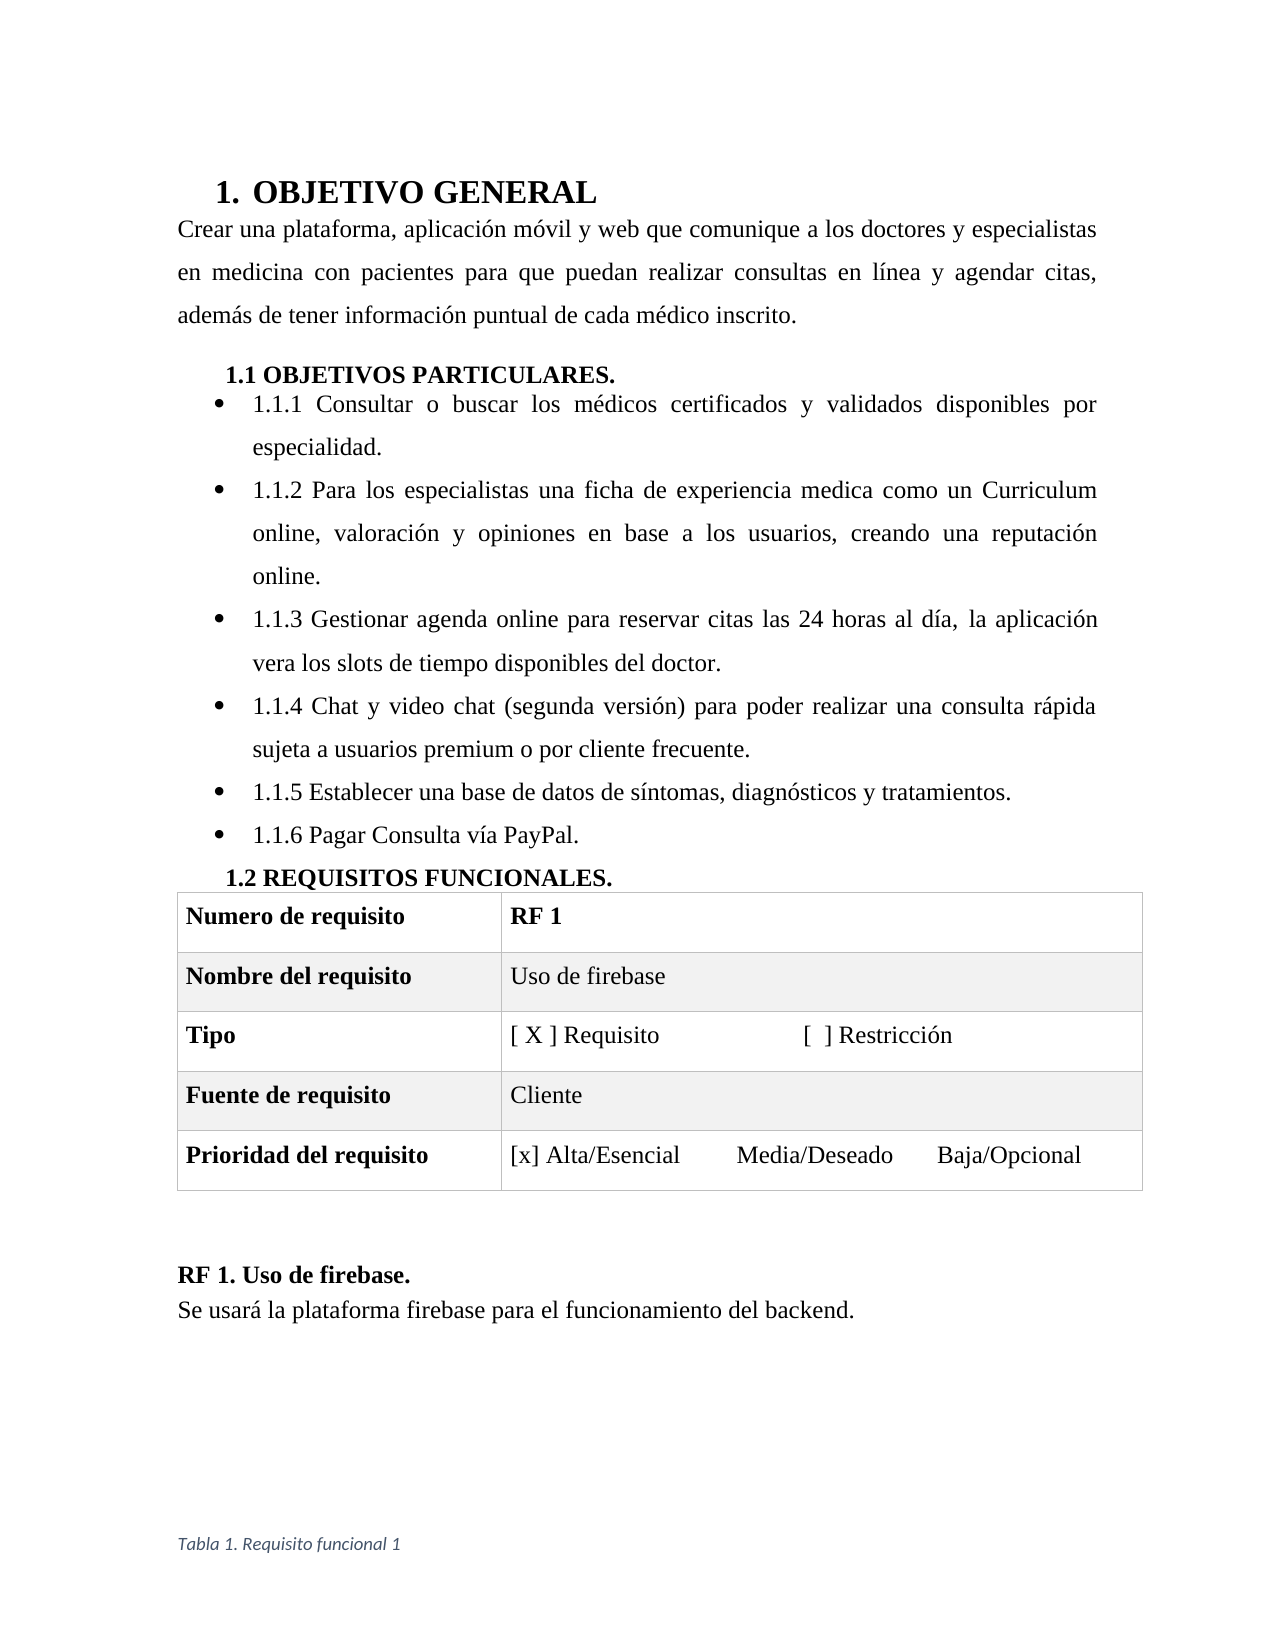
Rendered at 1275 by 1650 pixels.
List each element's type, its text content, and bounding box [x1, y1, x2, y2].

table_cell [502, 1131, 1142, 1190]
text Se usará la plataforma firebase para el funcionamiento del backend. [177, 1295, 1098, 1324]
list 1.1.4 Chat y video chat (segunda versión) para poder realizar una consulta rápida sujeta a usuarios premium o por cliente frecuente. [215, 691, 1098, 763]
list 1.1.6 Pagar Consulta vía PayPal. [215, 820, 1098, 849]
table_cell Cliente [502, 1072, 1142, 1130]
table_cell Fuente de requisito [178, 1072, 501, 1130]
table_cell [ X ] Requisito [ ] Restricción [502, 1012, 1142, 1071]
table_cell Tipo [178, 1012, 501, 1071]
subtitle OBJETIVO GENERAL [215, 173, 1098, 211]
table_header Numero de requisito [178, 893, 501, 952]
text RF 1. Uso de firebase. [177, 1260, 1098, 1289]
list 1.1.3 Gestionar agenda online para reservar citas las 24 horas al día, la aplicación vera los slots de tiempo disponibles del doctor. [215, 604, 1098, 676]
table_cell Nombre del requisito [178, 953, 501, 1011]
subtitle 1.1 OBJETIVOS PARTICULARES. [225, 360, 1098, 389]
list 1.1.5 Establecer una base de datos de síntomas, diagnósticos y tratamientos. [215, 777, 1098, 806]
list 1.1.2 Para los especialistas una ficha de experiencia medica como un Curriculum online, valoración y opiniones en base a los usuarios, creando una reputación online. [215, 475, 1098, 590]
text Crear una plataforma, aplicación móvil y web que comunique a los doctores y especialistas en medicina con pacientes para que puedan realizar consultas en línea y agendar citas, además de tener información puntual de cada médico inscrito. [177, 214, 1098, 329]
table_cell Prioridad del requisito [178, 1131, 501, 1190]
table_header RF 1 [502, 893, 1142, 952]
table_cell Uso de firebase [502, 953, 1142, 1011]
list 1.1.1 Consultar o buscar los médicos certificados y validados disponibles por especialidad. [215, 389, 1098, 461]
subtitle 1.2 REQUISITOS FUNCIONALES. [225, 863, 1098, 892]
